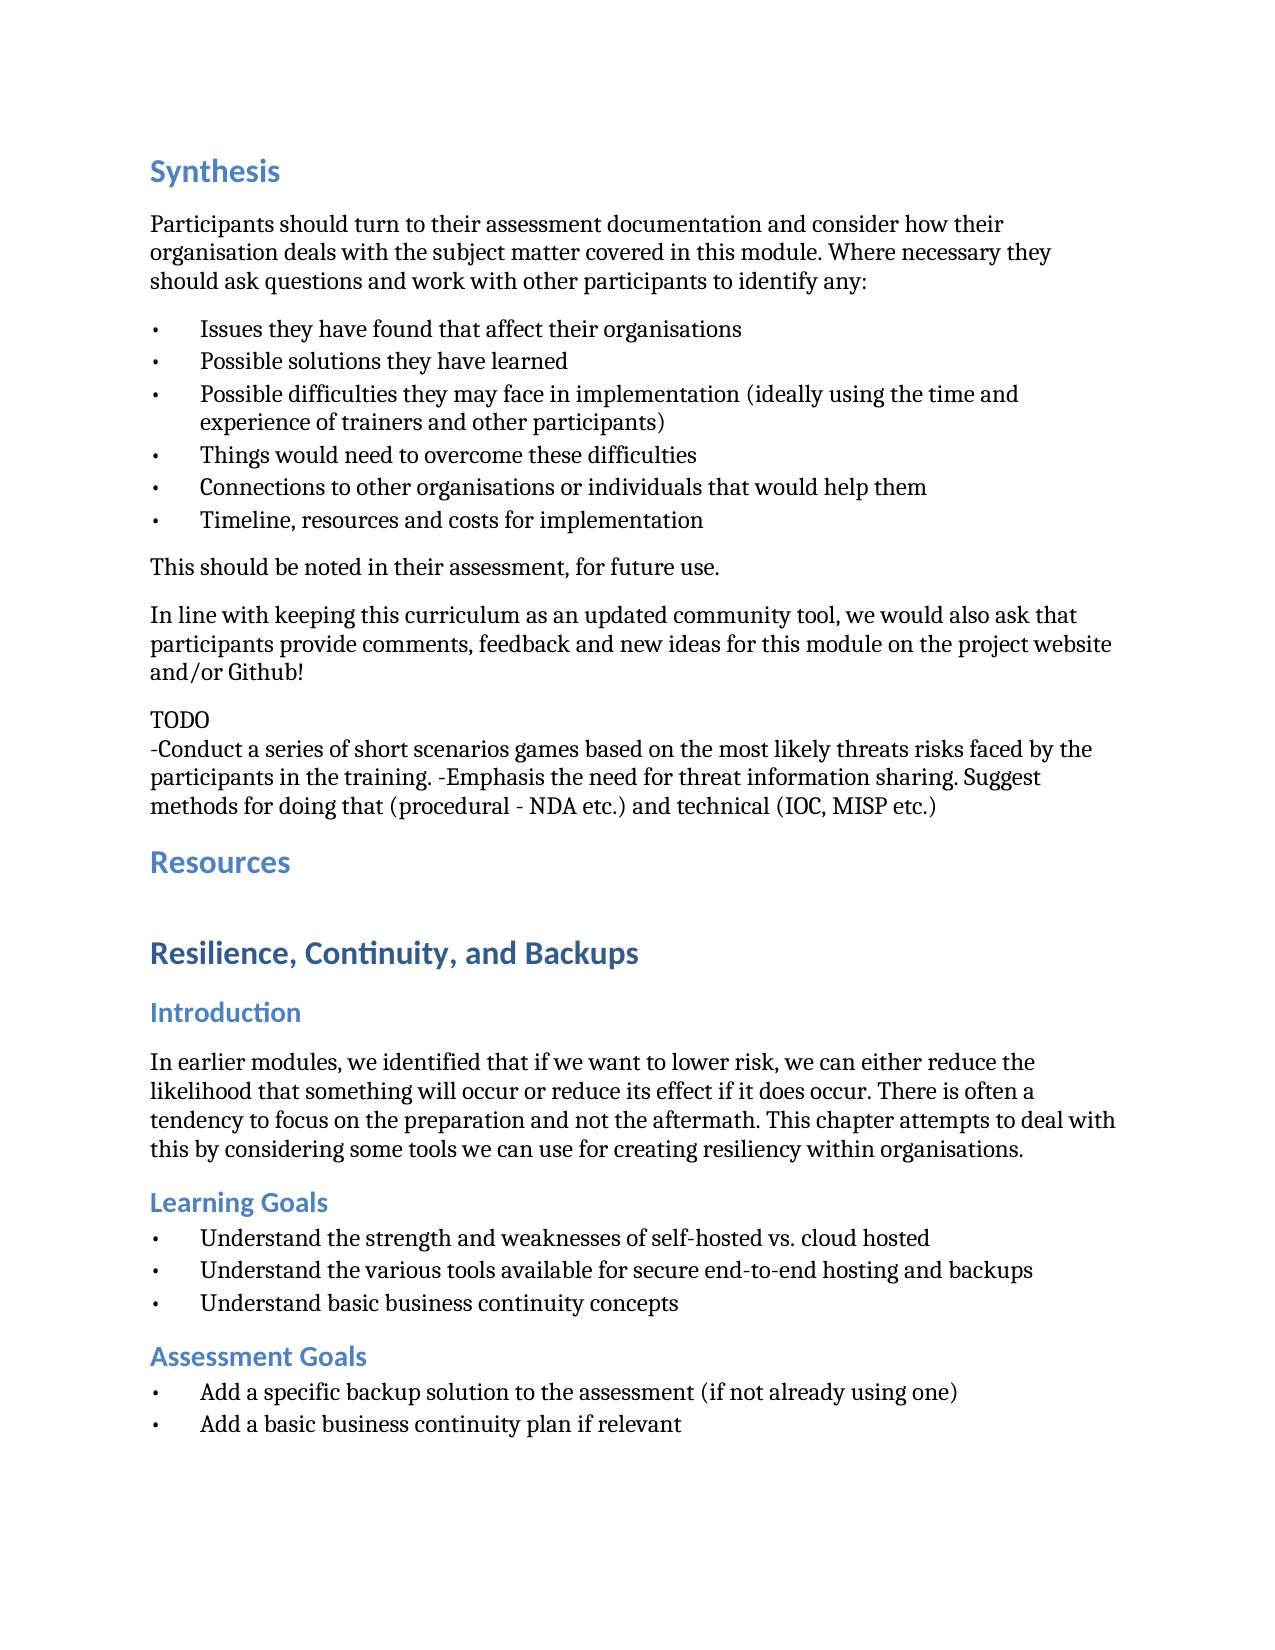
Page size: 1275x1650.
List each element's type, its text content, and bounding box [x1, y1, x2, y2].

text TODO -Conduct a series of short scenarios games based on the most likely threats risks faced by the participants in the training. -Emphasis the need for threat information sharing. Suggest methods for doing that (procedural - NDA etc.) and technical (IOC, MISP etc.) [150, 706, 1125, 821]
text In earlier modules, we identified that if we want to lower risk, we can either reduce the likelihood that something will occur or reduce its effect if it does occur. There is often a tendency to focus on the preparation and not the aftermath. This chapter attempts to deal with this by considering some tools we can use for creating resiliency within organisations. [150, 1048, 1125, 1163]
subtitle Synthesis [150, 150, 1125, 191]
list Add a specific backup solution to the assessment (if not already using one) [150, 1377, 1125, 1406]
subtitle Assessment Goals [150, 1338, 1125, 1374]
list Timeline, resources and costs for implementation [150, 506, 1125, 534]
list Possible solutions they have learned [150, 347, 1125, 376]
text In line with keeping this curriculum as an updated community tool, we would also ask that participants provide comments, feedback and new ideas for this module on the project website and/or Github! [150, 601, 1125, 687]
list Connections to other organisations or individuals that would help them [150, 473, 1125, 502]
subtitle Resilience, Continuity, and Backups [150, 932, 1125, 973]
list Issues they have found that affect their organisations [150, 314, 1125, 343]
list Possible difficulties they may face in implementation (ideally using the time and experience of trainers and other participants) [150, 379, 1125, 437]
list Understand the strength and weaknesses of self-hosted vs. cloud hosted [150, 1223, 1125, 1252]
list Things would need to overcome these difficulties [150, 441, 1125, 469]
text Participants should turn to their assessment documentation and consider how their organisation deals with the subject matter covered in this module. Where necessary they should ask questions and work with other participants to identify any: [150, 209, 1125, 296]
subtitle Introduction [150, 994, 1125, 1029]
text This should be noted in their assessment, for future use. [150, 553, 1125, 582]
list Understand the various tools available for secure end-to-end hosting and backups [150, 1256, 1125, 1285]
subtitle Learning Goals [150, 1184, 1125, 1220]
list Understand basic business continuity concepts [150, 1288, 1125, 1317]
list Add a basic business continuity plan if relevant [150, 1410, 1125, 1439]
subtitle Resources [150, 842, 1125, 882]
